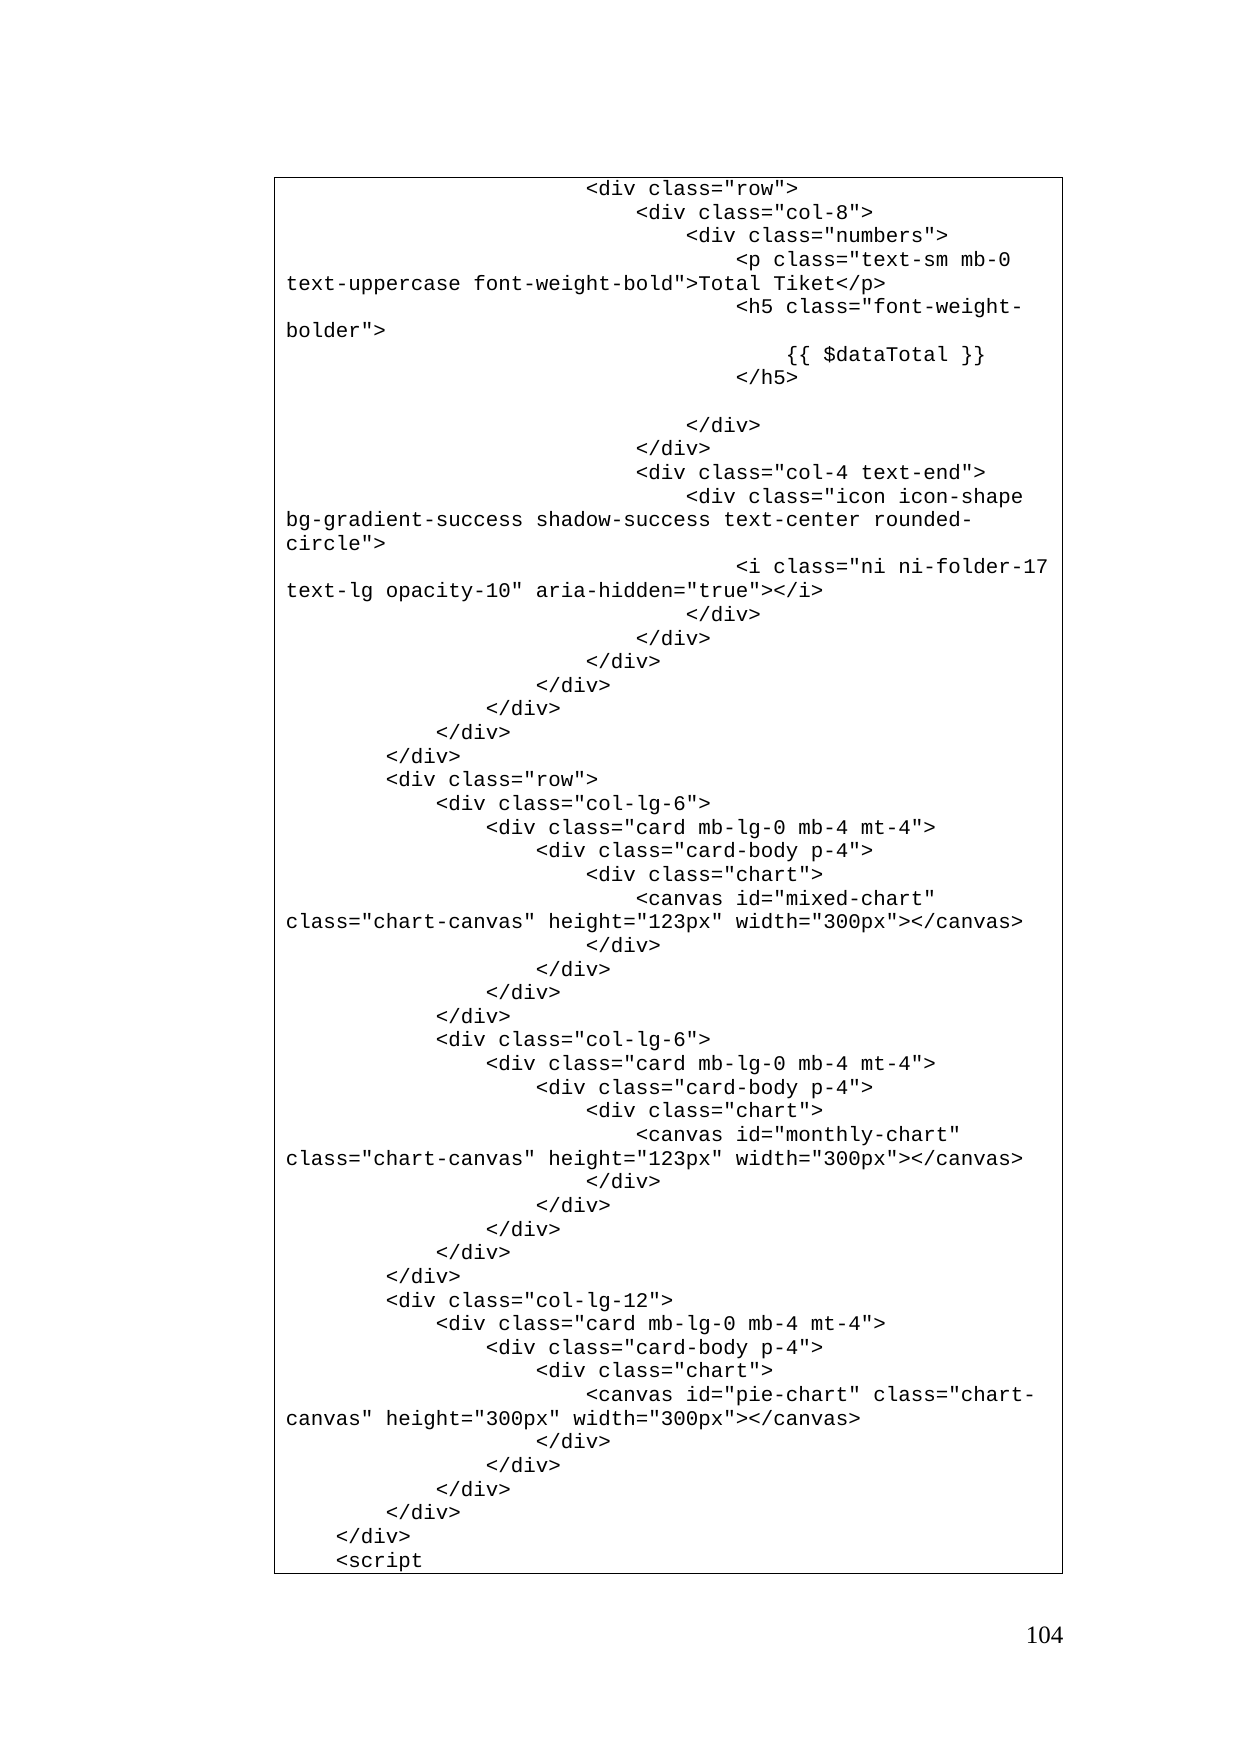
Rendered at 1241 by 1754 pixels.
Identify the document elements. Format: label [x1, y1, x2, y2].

table_header [275, 178, 1062, 1573]
